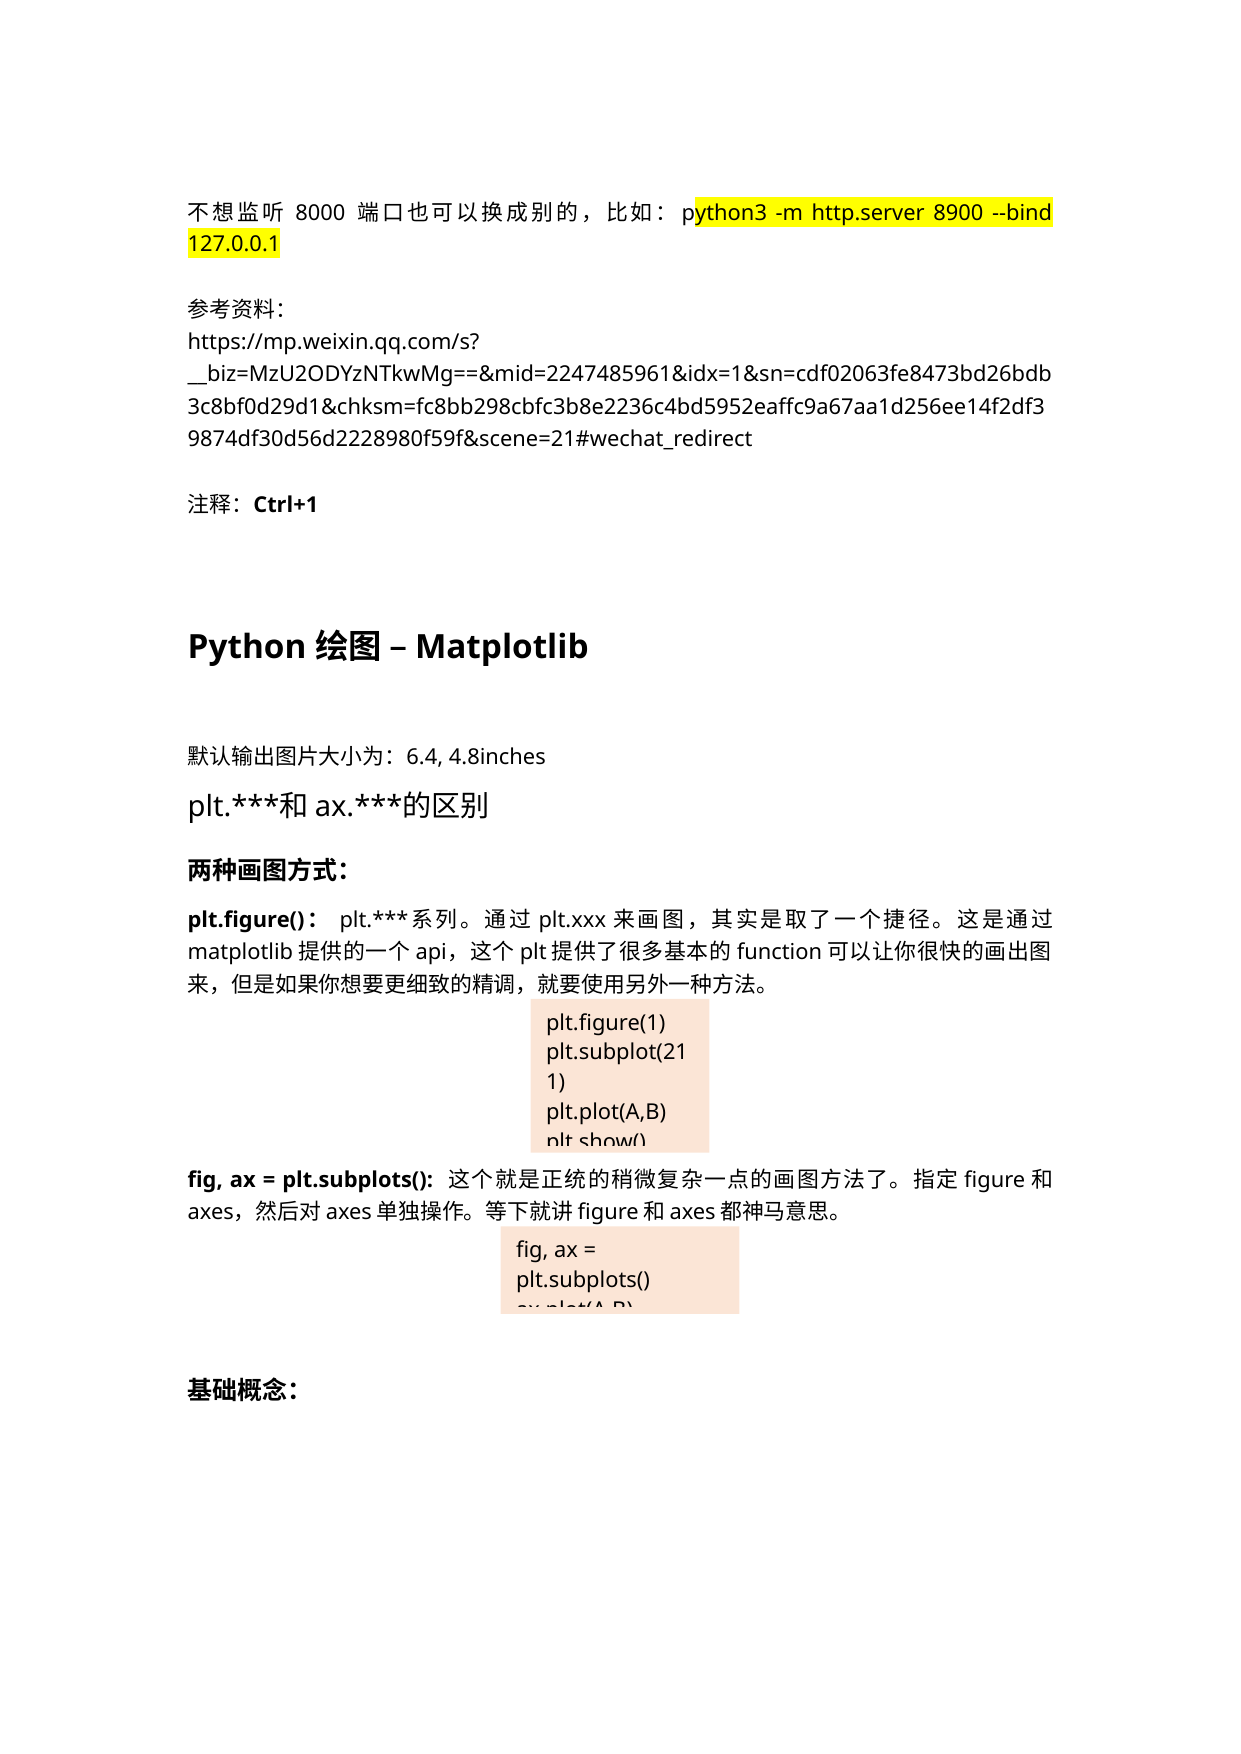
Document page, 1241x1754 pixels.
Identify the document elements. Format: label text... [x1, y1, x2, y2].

text plt.***和ax.***的区别 [187, 771, 1053, 836]
text 注释：Ctrl+1 [187, 487, 1053, 519]
text 参考资料： [187, 292, 1053, 324]
text 基础概念： [187, 1356, 1053, 1421]
text 不想监听 8000 端口也可以换成别的，比如：python3 -m http.server 8900 --bind 127.0.0.1 [187, 194, 1053, 259]
text 两种画图方式： [187, 836, 1053, 901]
text https://mp.weixin.qq.com/s?__biz=MzU2ODYzNTkwMg==&mid=2247485961&idx=1&sn=cdf02063fe8473bd26bdb3c8bf0d29d1&chksm=fc8bb298cbfc3b8e2236c4bd5952eaffc9a67aa1d256ee14f2df39874df30d56d2228980f59f&scene=21#wechat_redirect [187, 324, 1053, 454]
subtitle Python 绘图 – Matplotlib [187, 612, 1053, 677]
text 默认输出图片大小为：6.4, 4.8inches [187, 739, 1053, 771]
text plt.figure()： plt.***系列。通过plt.xxx来画图，其实是取了一个捷径。这是通过matplotlib提供的一个api，这个plt提供了很多基本的function可以让你很快的画出图来，但是如果你想要更细致的精调，就要使用另外一种方法。 [187, 901, 1053, 999]
text fig, ax = plt.subplots(): 这个就是正统的稍微复杂一点的画图方法了。指定figure和axes，然后对axes单独操作。等下就讲figure和axes都神马意思。 [187, 1161, 1053, 1226]
